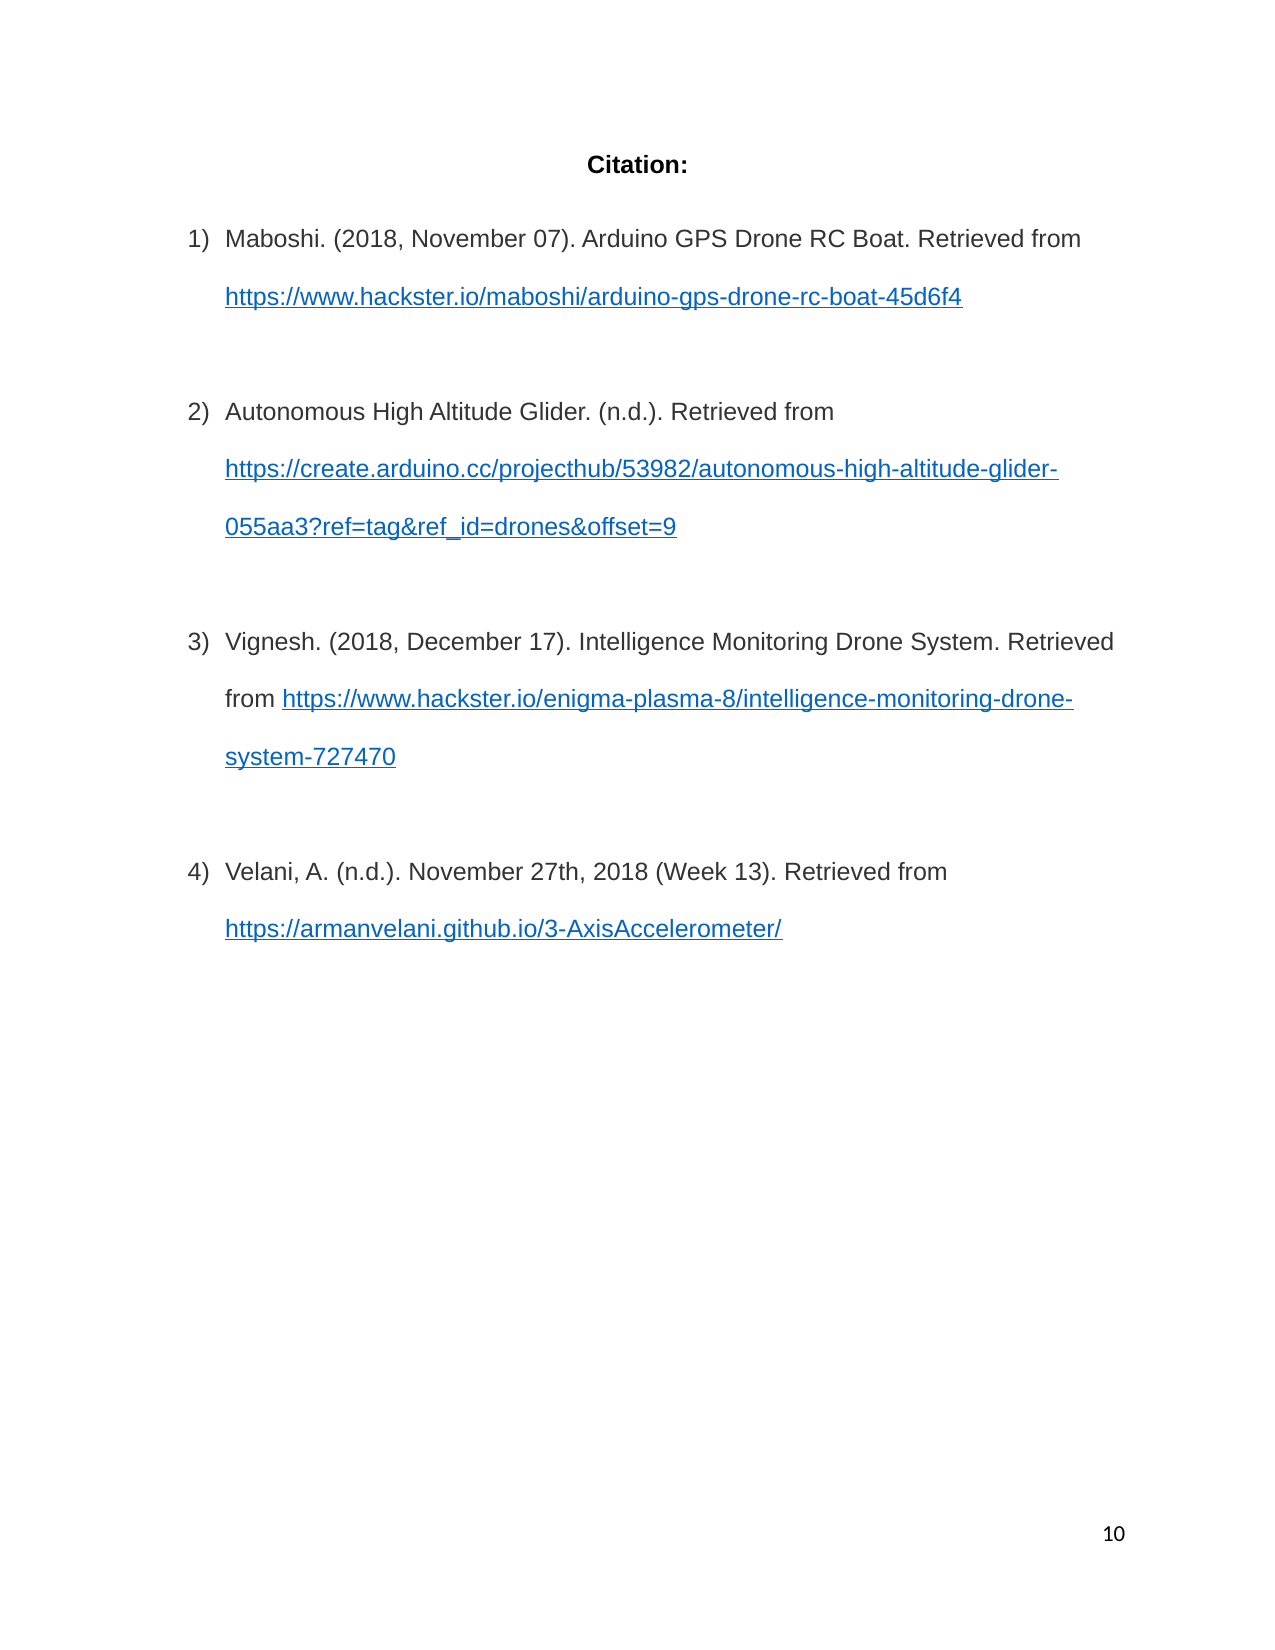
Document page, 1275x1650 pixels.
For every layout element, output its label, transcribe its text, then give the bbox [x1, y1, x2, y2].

list Vignesh. (2018, December 17). Intelligence Monitoring Drone System. Retrieved from https://www.hackster.io/enigma-plasma-8/intelligence-monitoring-drone-system-727470 [187, 627, 1125, 770]
list Velani, A. (n.d.). November 27th, 2018 (Week 13). Retrieved from https://armanvelani.github.io/3-AxisAccelerometer/ [187, 857, 1125, 943]
list Autonomous High Altitude Glider. (n.d.). Retrieved from https://create.arduino.cc/projecthub/53982/autonomous-high-altitude-glider-055aa3?ref=tag&ref_id=drones&offset=9 [187, 397, 1125, 540]
text Citation: [150, 150, 1125, 179]
list Maboshi. (2018, November 07). Arduino GPS Drone RC Boat. Retrieved from https://www.hackster.io/maboshi/arduino-gps-drone-rc-boat-45d6f4 [187, 224, 1125, 310]
